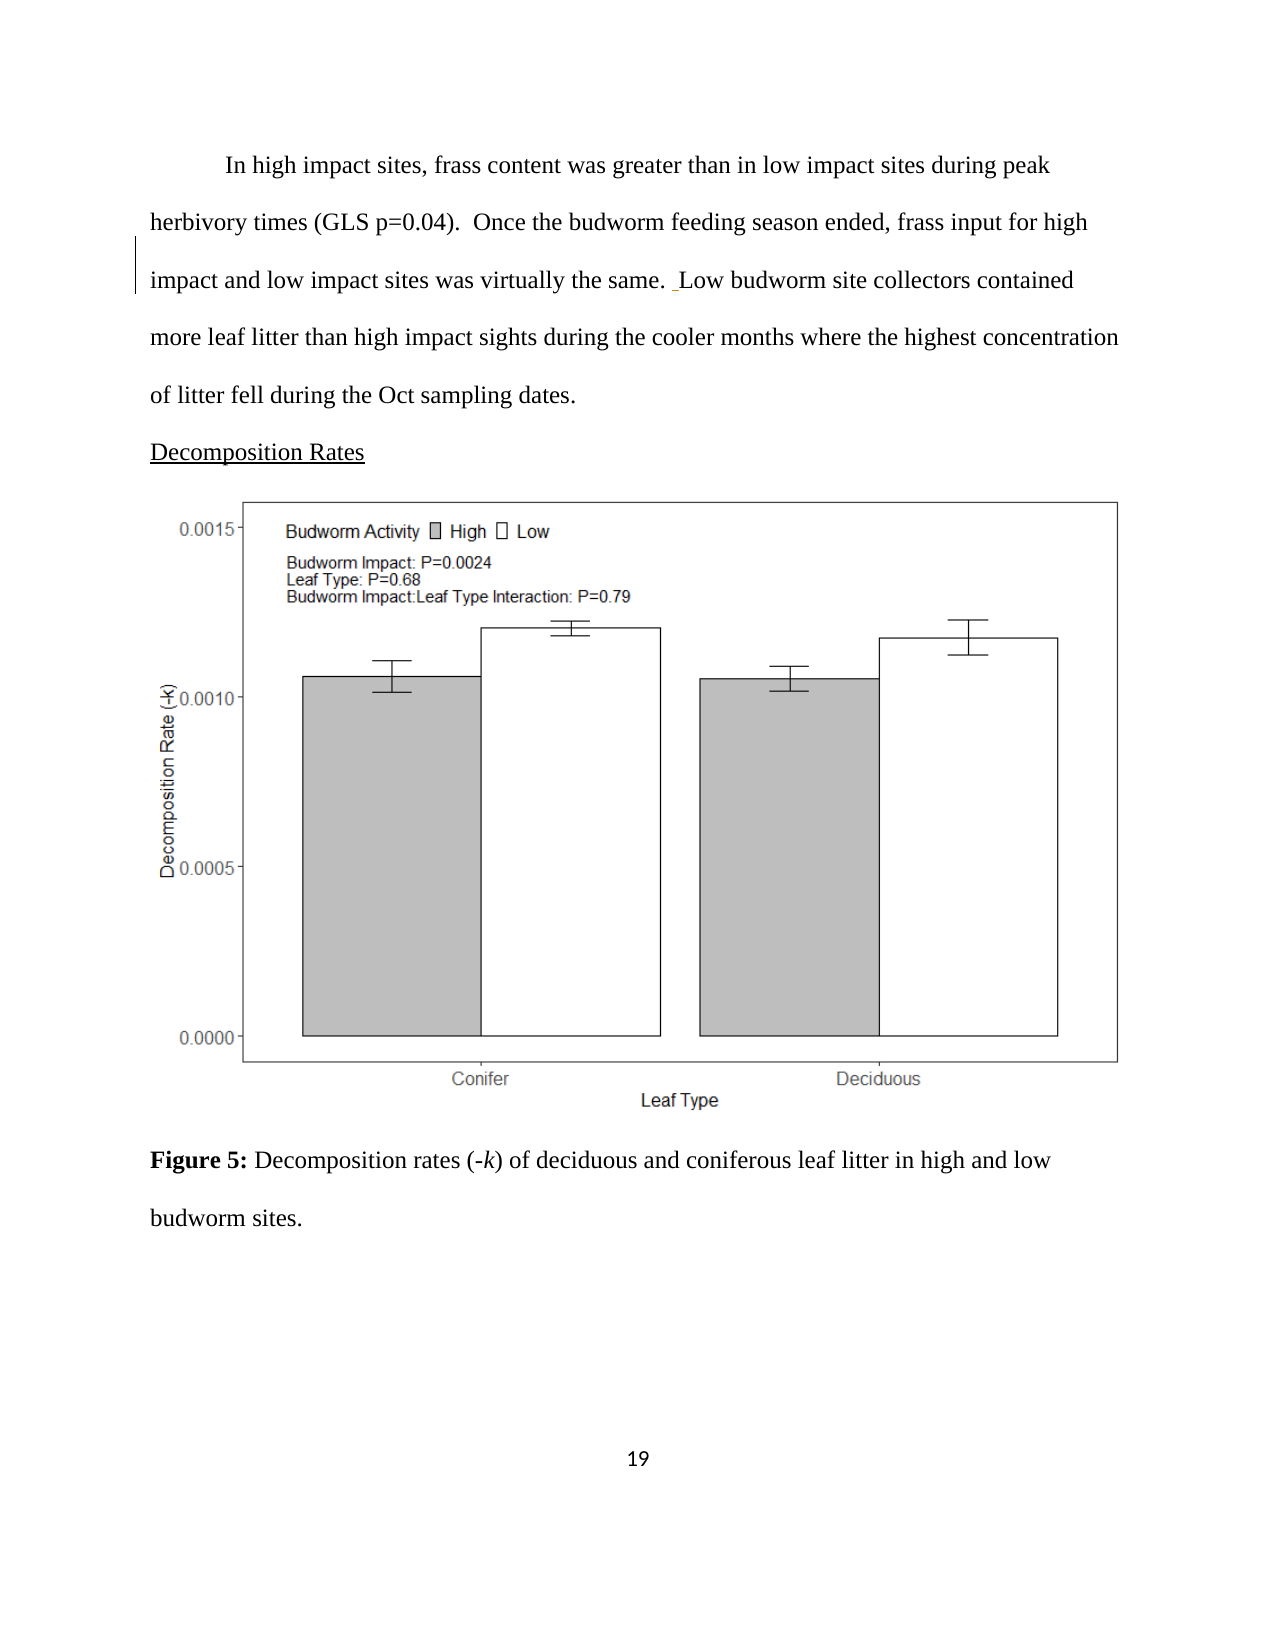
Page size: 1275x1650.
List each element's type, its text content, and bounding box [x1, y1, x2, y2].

text Decomposition Rates [150, 437, 1125, 466]
picture [150, 495, 1125, 1118]
text In high impact sites, frass content was greater than in low impact sites during peak herbivory times (GLS p=0.04). Once the budworm feeding season ended, frass input for high impact and low impact sites was virtually the same. Low budworm site collectors contained more leaf litter than high impact sights during the cooler months where the highest concentration of litter fell during the Oct sampling dates. [150, 150, 1125, 409]
text Figure 5: Decomposition rates (-k) of deciduous and coniferous leaf litter in high and low budworm sites. [150, 1145, 1125, 1231]
